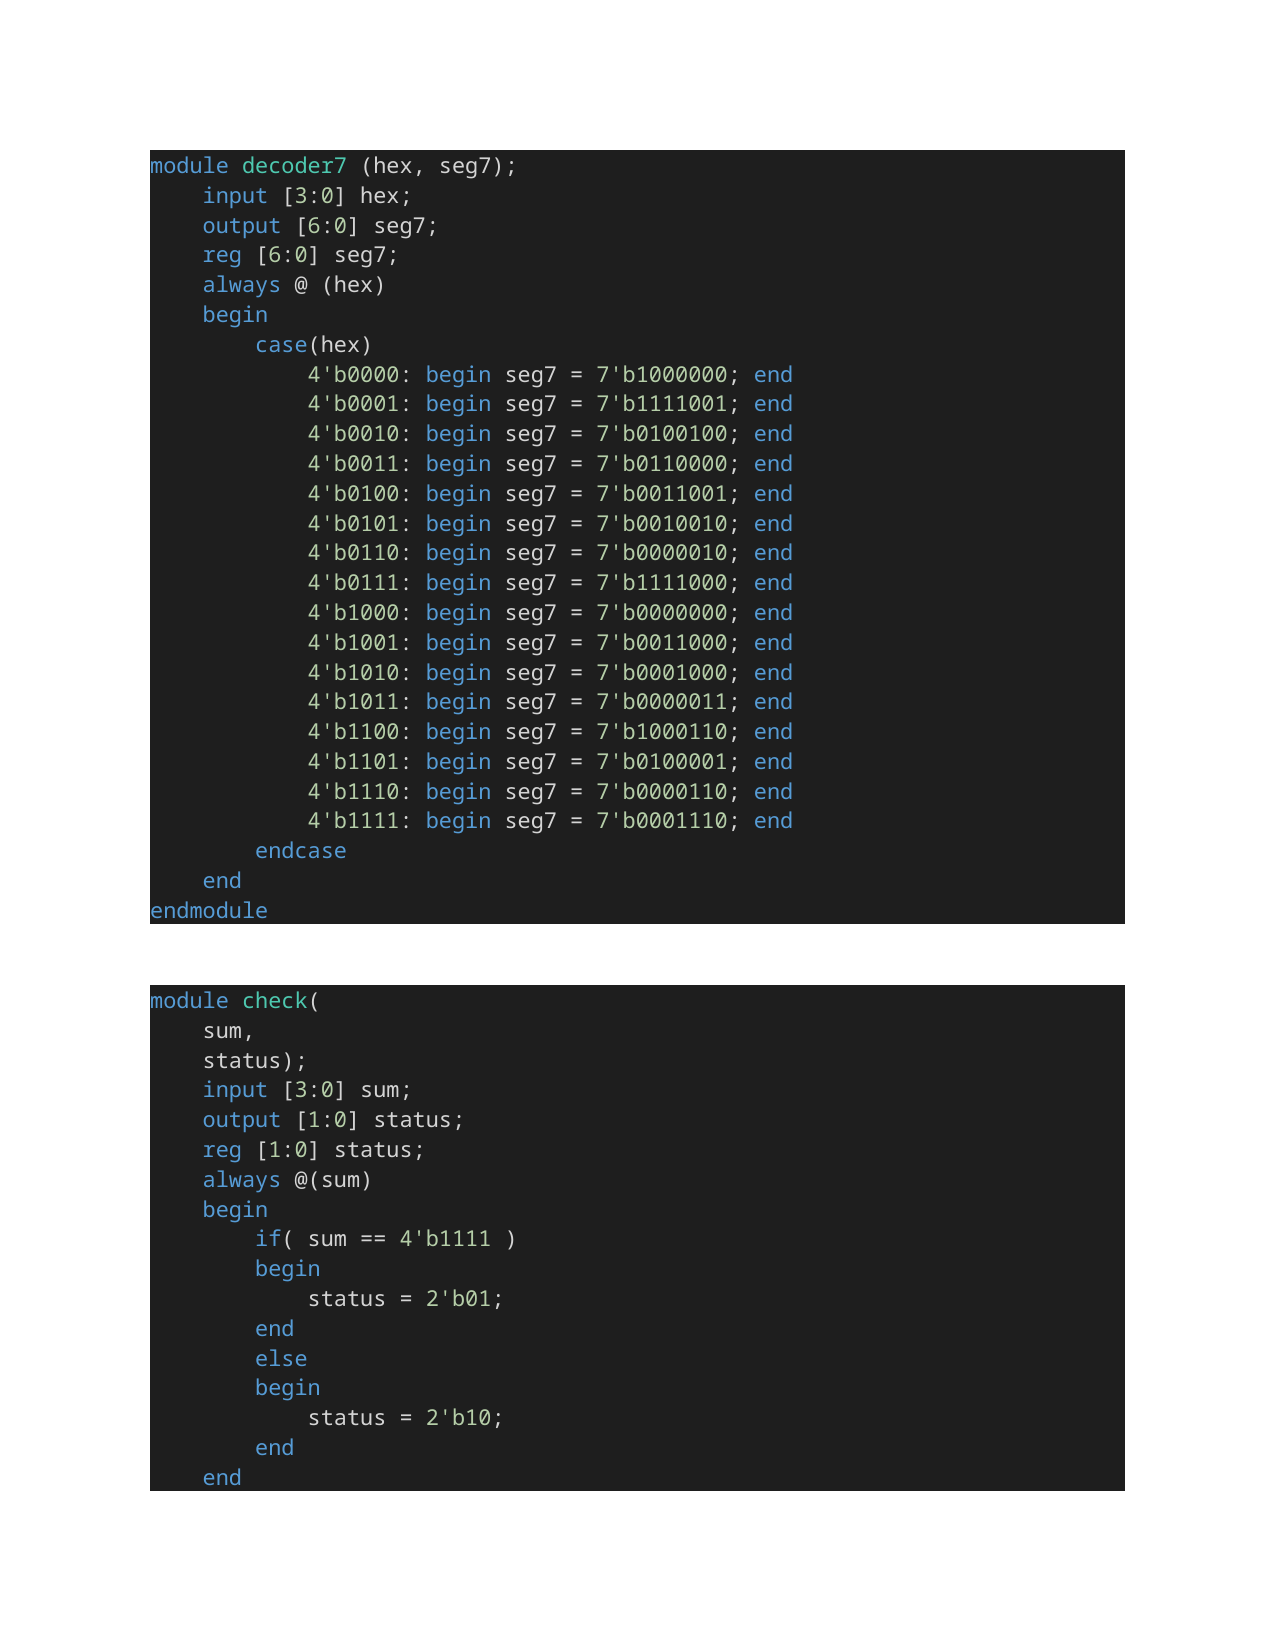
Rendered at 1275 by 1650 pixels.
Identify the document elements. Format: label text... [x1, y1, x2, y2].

text begin [150, 1372, 1125, 1402]
text end [150, 1462, 1125, 1491]
text input [3:0] sum; [150, 1074, 1125, 1104]
text 4'b0100: begin seg7 = 7'b0011001; end [150, 478, 1125, 507]
text module decoder7 (hex, seg7); [150, 150, 1125, 180]
text endmodule [150, 895, 1125, 924]
text case(hex) [150, 329, 1125, 358]
text 4'b1100: begin seg7 = 7'b1000110; end [150, 716, 1125, 746]
text end [150, 1432, 1125, 1462]
text always @(sum) [150, 1164, 1125, 1193]
text 4'b1000: begin seg7 = 7'b0000000; end [150, 597, 1125, 627]
text status); [150, 1044, 1125, 1074]
text module check( [150, 985, 1125, 1015]
text 4'b1111: begin seg7 = 7'b0001110; end [150, 805, 1125, 835]
text output [1:0] status; [150, 1104, 1125, 1134]
text 4'b1011: begin seg7 = 7'b0000011; end [150, 686, 1125, 716]
text 4'b0001: begin seg7 = 7'b1111001; end [150, 388, 1125, 418]
text always @ (hex) [150, 269, 1125, 299]
text end [150, 865, 1125, 895]
text begin [150, 1253, 1125, 1283]
text 4'b1110: begin seg7 = 7'b0000110; end [150, 776, 1125, 805]
text status = 2'b01; [150, 1283, 1125, 1313]
text 4'b1101: begin seg7 = 7'b0100001; end [150, 746, 1125, 776]
text begin [150, 1193, 1125, 1223]
text endcase [150, 835, 1125, 865]
text else [150, 1342, 1125, 1372]
text if( sum == 4'b1111 ) [150, 1223, 1125, 1253]
text 4'b0111: begin seg7 = 7'b1111000; end [150, 567, 1125, 597]
text 4'b0010: begin seg7 = 7'b0100100; end [150, 418, 1125, 448]
text input [3:0] hex; [150, 180, 1125, 209]
text 4'b0000: begin seg7 = 7'b1000000; end [150, 358, 1125, 388]
text reg [1:0] status; [150, 1134, 1125, 1164]
text reg [6:0] seg7; [150, 239, 1125, 269]
text output [6:0] seg7; [150, 209, 1125, 239]
text 4'b0110: begin seg7 = 7'b0000010; end [150, 537, 1125, 567]
text status = 2'b10; [150, 1402, 1125, 1432]
text 4'b1010: begin seg7 = 7'b0001000; end [150, 656, 1125, 686]
text 4'b0011: begin seg7 = 7'b0110000; end [150, 448, 1125, 478]
text sum, [150, 1015, 1125, 1044]
text 4'b1001: begin seg7 = 7'b0011000; end [150, 627, 1125, 656]
text end [150, 1313, 1125, 1342]
text begin [150, 299, 1125, 329]
text 4'b0101: begin seg7 = 7'b0010010; end [150, 507, 1125, 537]
